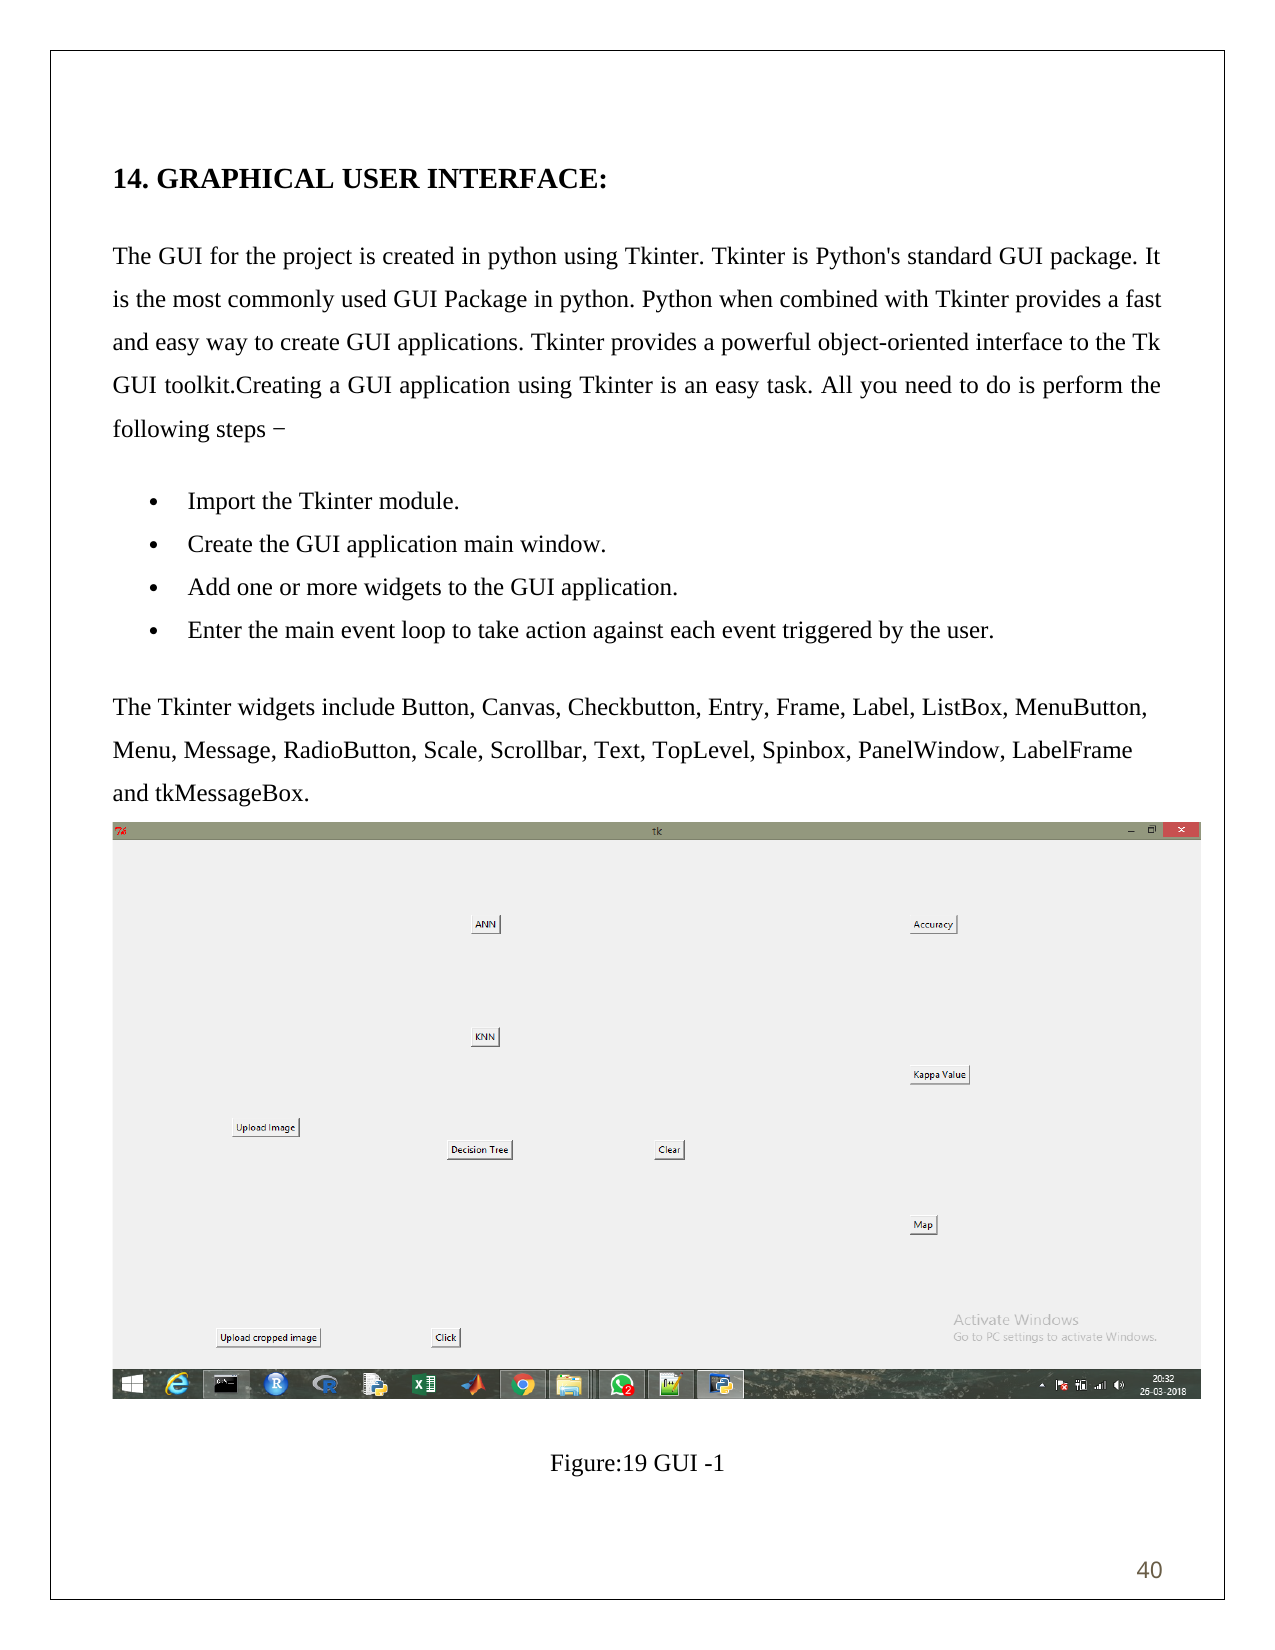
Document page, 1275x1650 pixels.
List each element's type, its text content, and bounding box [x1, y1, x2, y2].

list Enter the main event loop to take action against each event triggered by the user. [150, 703, 1162, 732]
text 14. GRAPHICAL USER INTERFACE: [112, 162, 1162, 195]
list Import the Tkinter module. [150, 486, 1162, 515]
text The GUI for the project is created in python using Tkinter. Tkinter is Python's standard GUI package. It is the most commonly used GUI Package in python. Python when combined with Tkinter provides a fast and easy way to create GUI applications. Tkinter provides a powerful object-oriented interface to the Tk GUI toolkit.Creating a GUI application using Tkinter is an easy task. All you need to do is perform the following steps − [112, 241, 1162, 442]
list Create the GUI application main window. [150, 558, 1162, 587]
picture [112, 910, 1201, 1487]
list Add one or more widgets to the GUI application. [150, 631, 1162, 659]
text The Tkinter widgets include Button, Canvas, Checkbutton, Entry, Frame, Label, ListBox, MenuButton, Menu, Message, RadioButton, Scale, Scrollbar, Text, TopLevel, Spinbox, PanelWindow, LabelFrame and tkMessageBox. [112, 779, 1162, 910]
